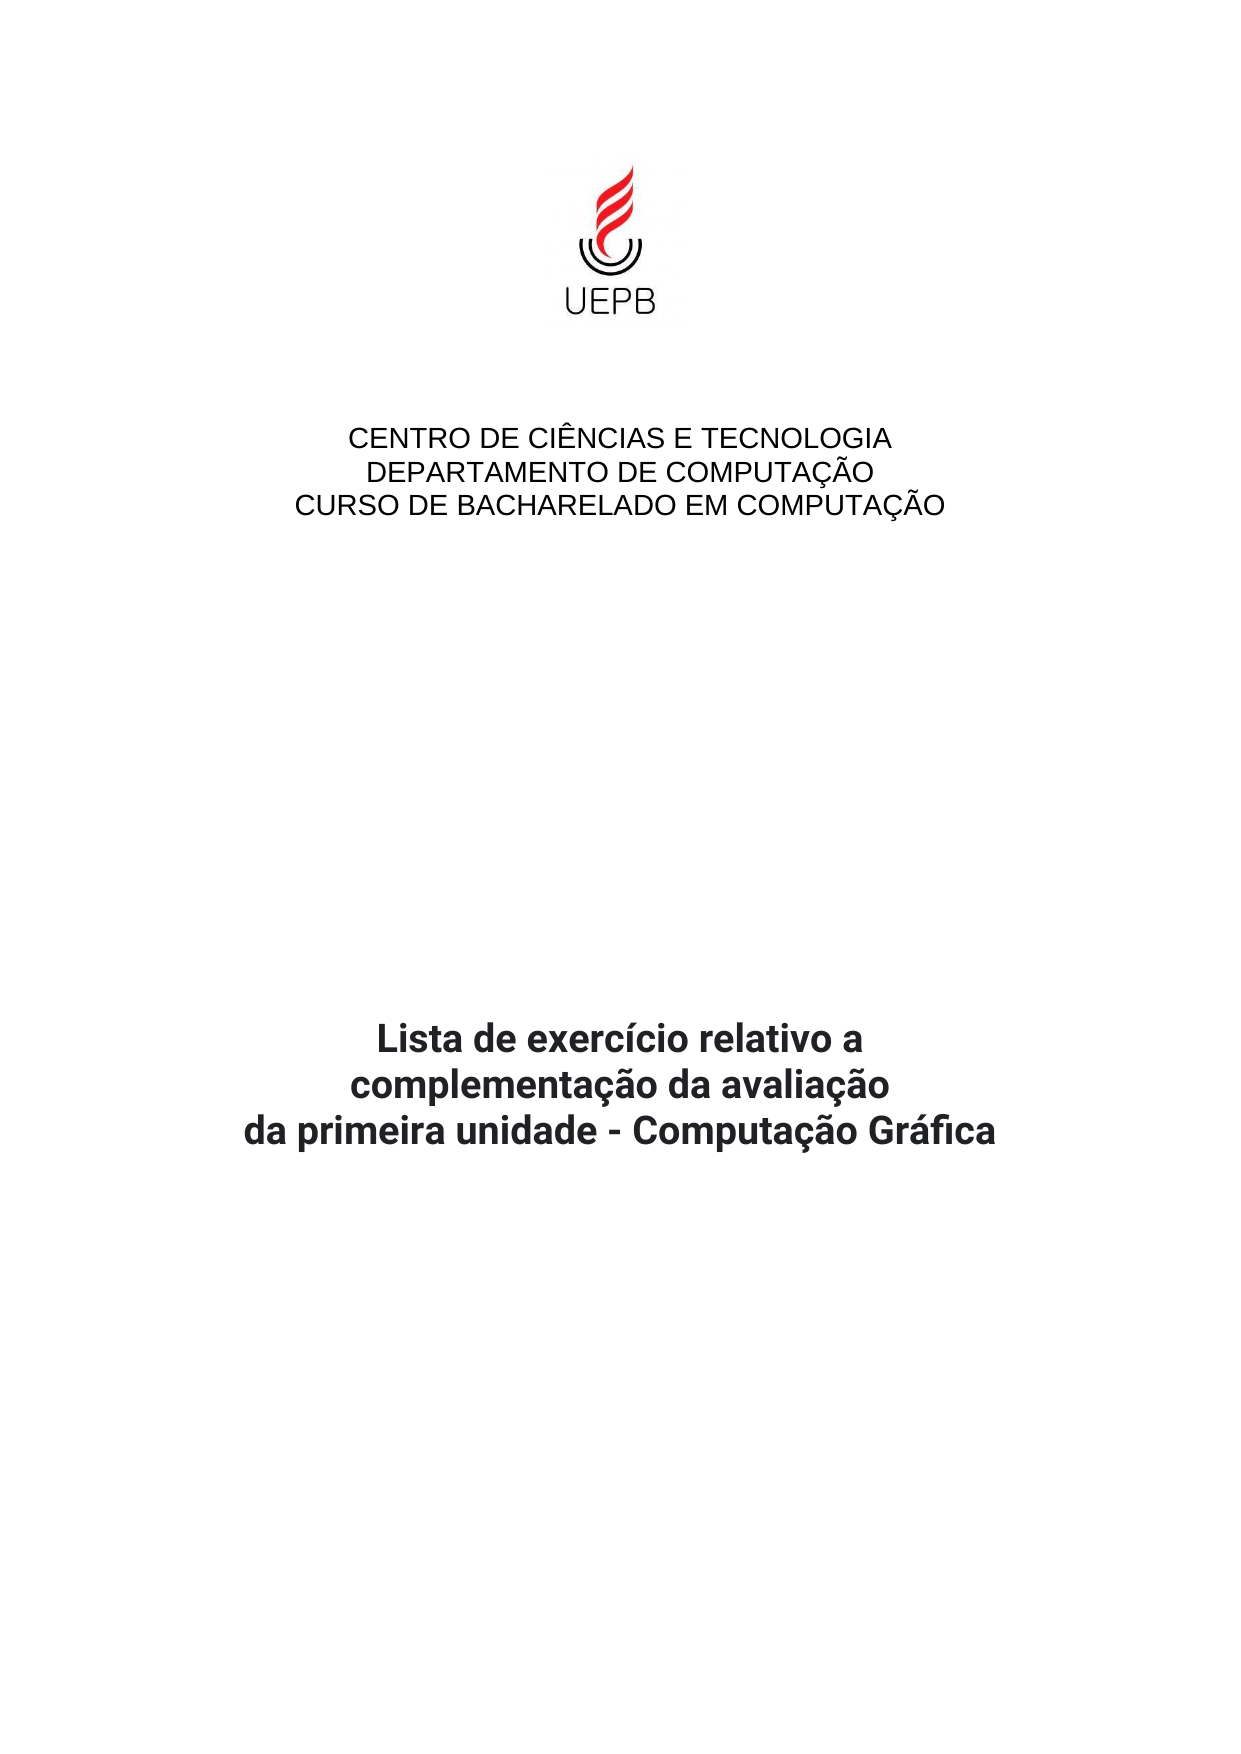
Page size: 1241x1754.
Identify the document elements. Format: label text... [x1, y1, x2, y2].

picture [546, 157, 685, 325]
subtitle complementação da avaliação [150, 1062, 1090, 1108]
text DEPARTAMENTO DE COMPUTAÇÃO [150, 454, 1090, 488]
text CURSO DE BACHARELADO EM COMPUTAÇÃO [150, 488, 1090, 522]
subtitle Lista de exercício relativo a [150, 1015, 1090, 1062]
subtitle CENTRO DE CIÊNCIAS E TECNOLOGIA [150, 421, 1090, 454]
subtitle da primeira unidade - Computação Gráfica [150, 1108, 1090, 1154]
